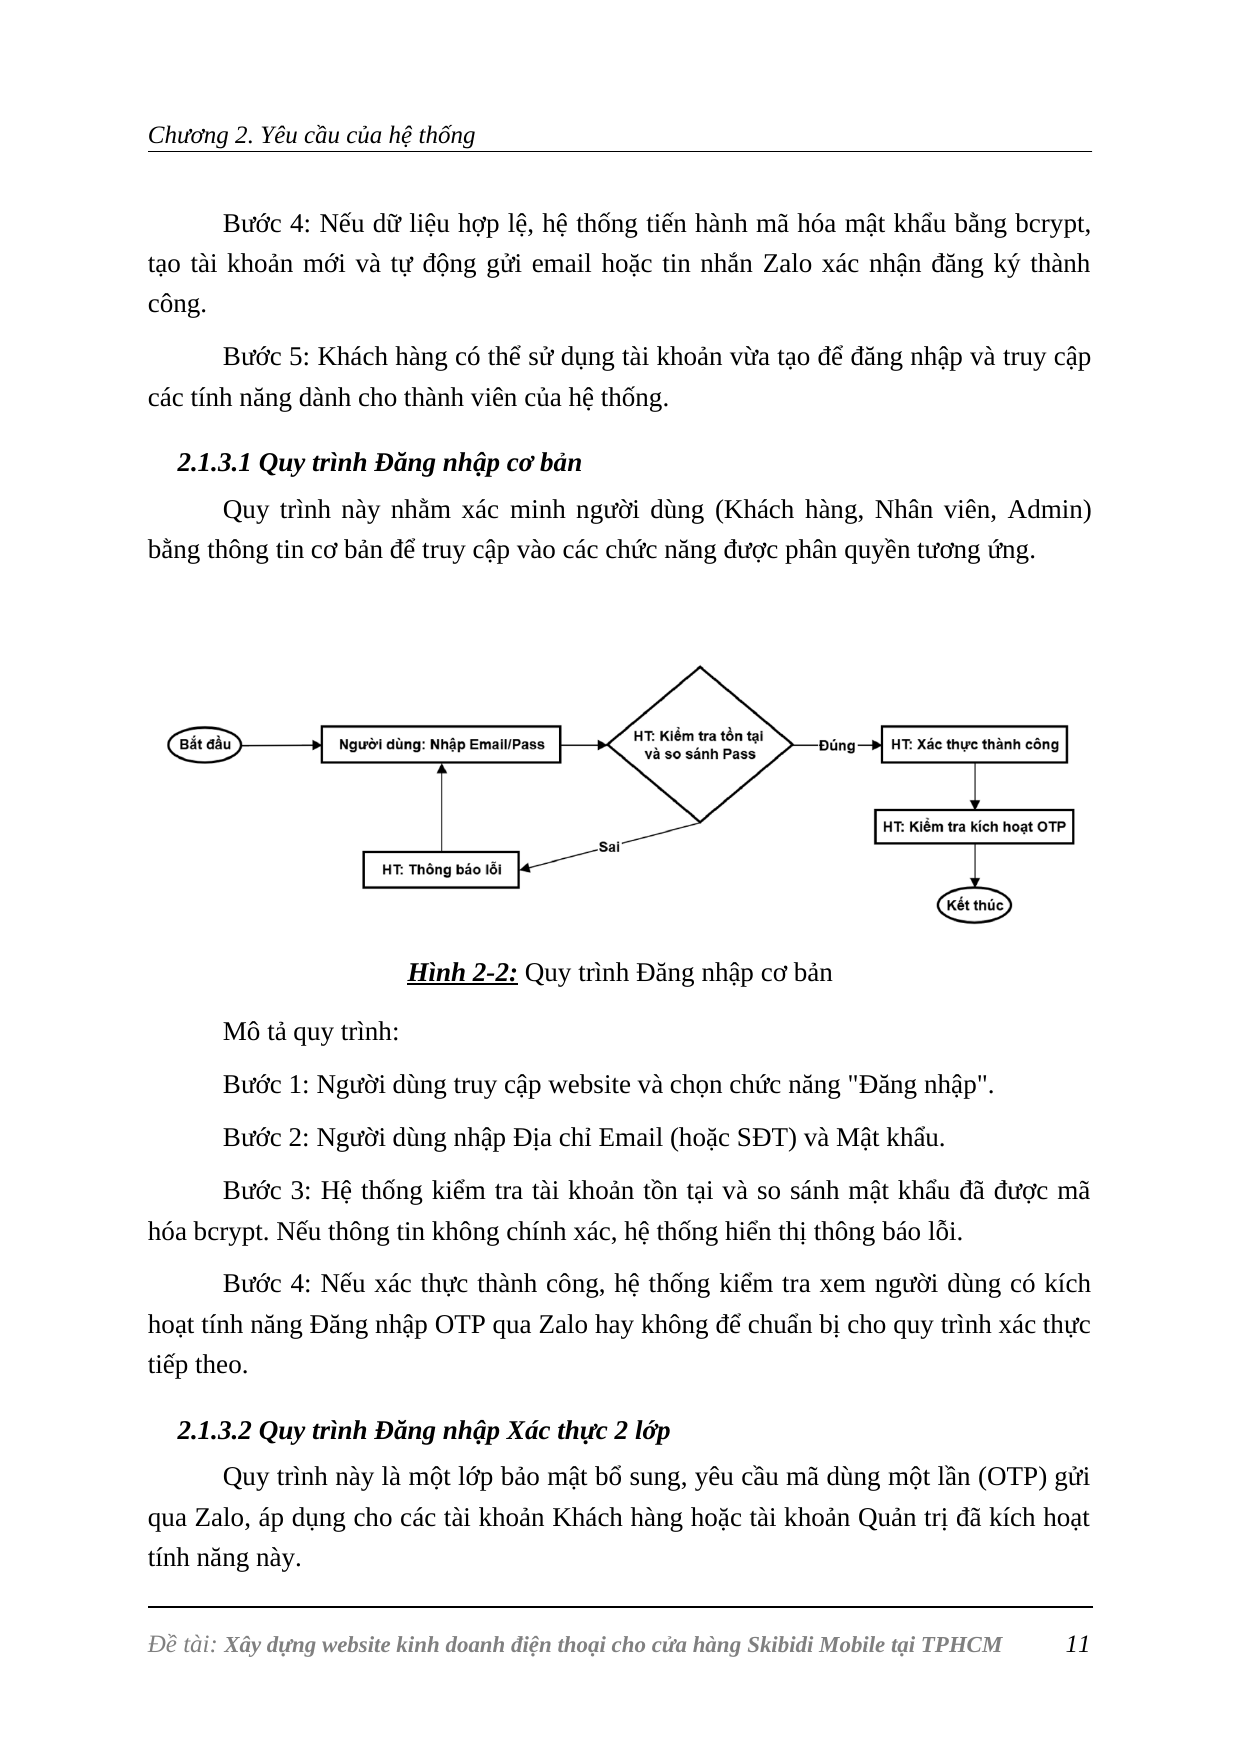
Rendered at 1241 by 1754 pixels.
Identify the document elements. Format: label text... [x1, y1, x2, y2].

text Mô tả quy trình: [148, 1016, 1092, 1047]
text Bước 3: Hệ thống kiểm tra tài khoản tồn tại và so sánh mật khẩu đã được mã hóa bcrypt. Nếu thông tin không chính xác, hệ thống hiển thị thông báo lỗi. [148, 1174, 1092, 1246]
text Quy trình này là một lớp bảo mật bổ sung, yêu cầu mã dùng một lần (OTP) gửi qua Zalo, áp dụng cho các tài khoản Khách hàng hoặc tài khoản Quản trị đã kích hoạt tính năng này. [148, 1461, 1092, 1572]
text Bước 4: Nếu dữ liệu hợp lệ, hệ thống tiến hành mã hóa mật khẩu bằng bcrypt, tạo tài khoản mới và tự động gửi email hoặc tin nhắn Zalo xác nhận đăng ký thành công. [148, 207, 1092, 319]
text Bước 1: Người dùng truy cập website và chọn chức năng "Đăng nhập". [148, 1068, 1092, 1099]
text Bước 5: Khách hàng có thể sử dụng tài khoản vừa tạo để đăng nhập và truy cập các tính năng dành cho thành viên của hệ thống. [148, 341, 1092, 412]
text Hình 2-2: Quy trình Đăng nhập cơ bản [148, 956, 1092, 987]
text Bước 4: Nếu xác thực thành công, hệ thống kiểm tra xem người dùng có kích hoạt tính năng Đăng nhập OTP qua Zalo hay không để chuẩn bị cho quy trình xác thực tiếp theo. [148, 1268, 1092, 1379]
text Bước 2: Người dùng nhập Địa chỉ Email (hoặc SĐT) và Mật khẩu. [148, 1121, 1092, 1152]
subtitle Quy trình Đăng nhập cơ bản [177, 446, 1092, 477]
text Quy trình này nhằm xác minh người dùng (Khách hàng, Nhân viên, Admin) bằng thông tin cơ bản để truy cập vào các chức năng được phân quyền tương ứng. [148, 493, 1092, 564]
subtitle Quy trình Đăng nhập Xác thực 2 lớp [177, 1414, 1092, 1445]
picture [150, 639, 1090, 935]
